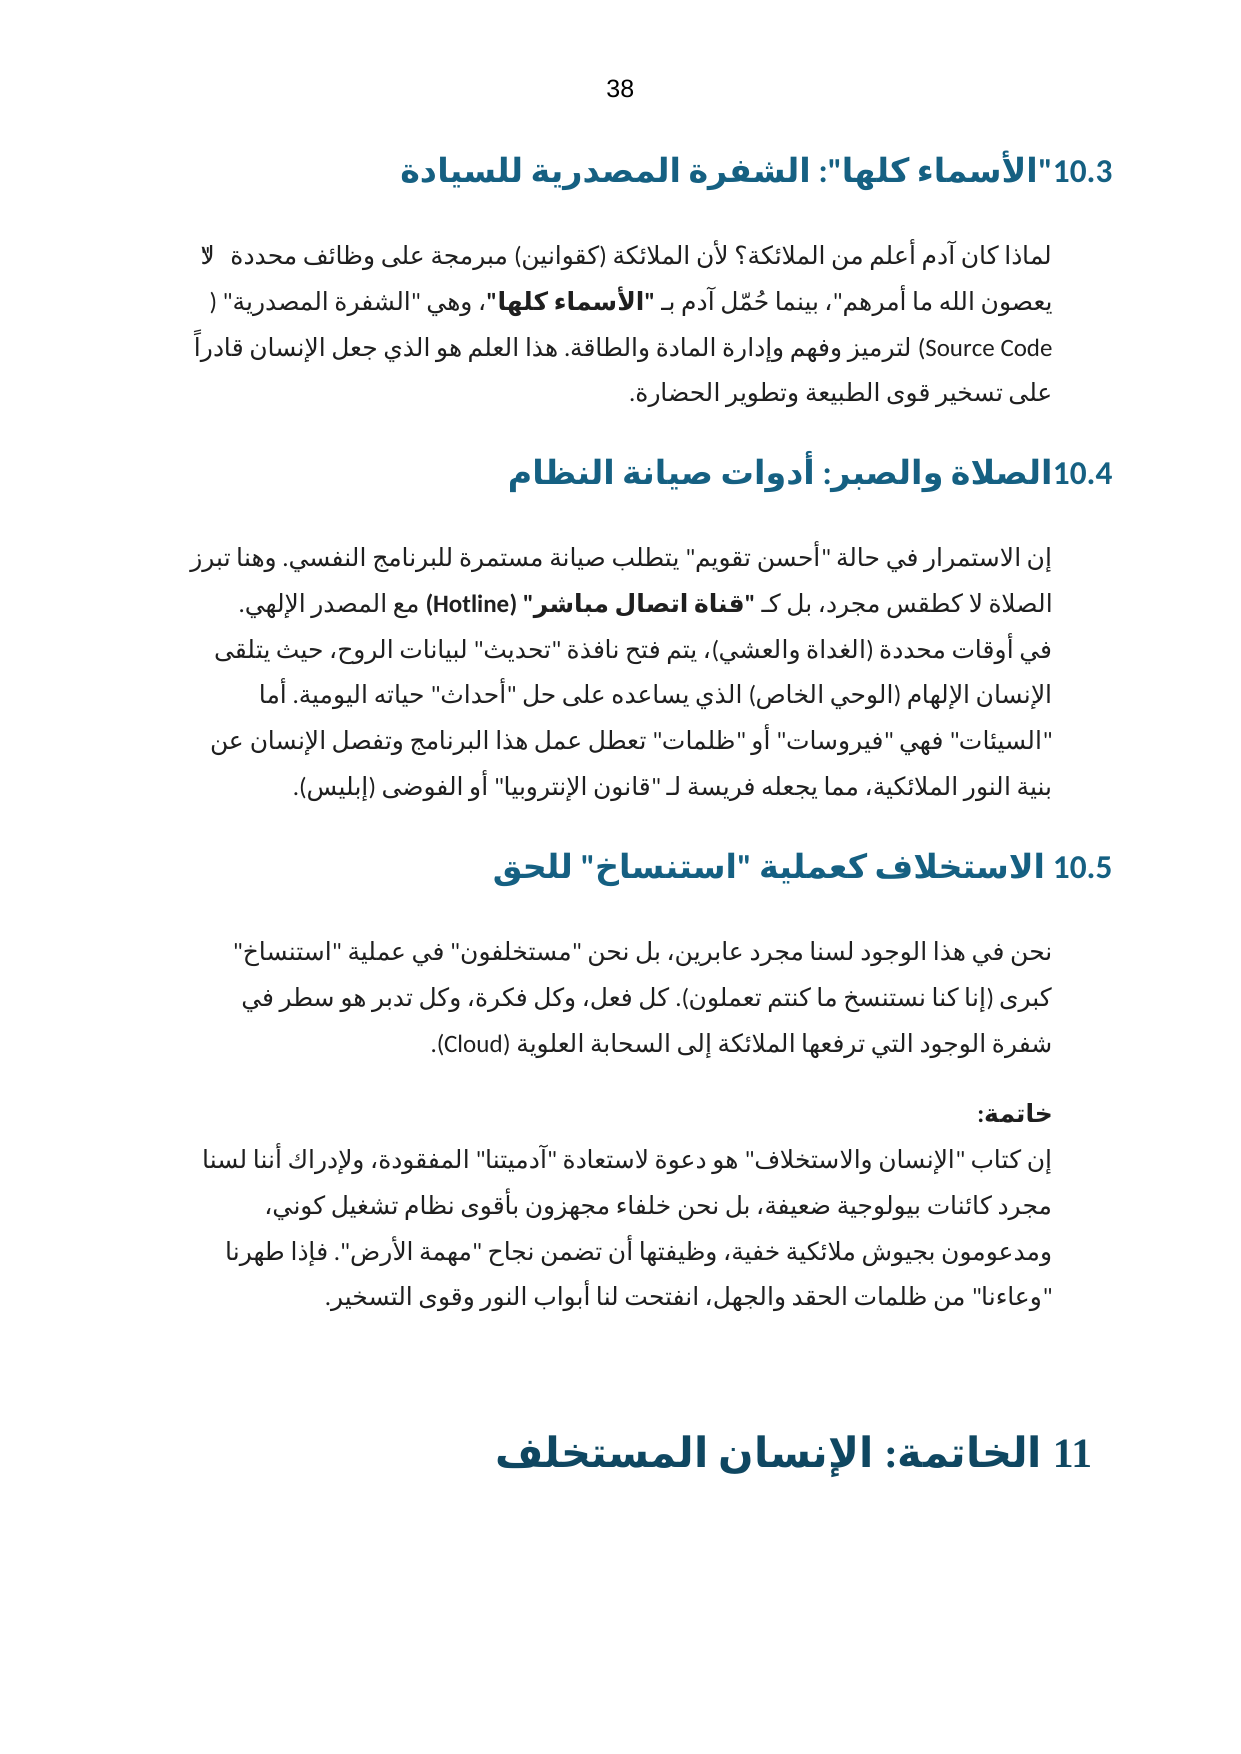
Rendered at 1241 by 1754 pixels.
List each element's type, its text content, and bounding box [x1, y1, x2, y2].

text لماذا كان آدم أعلم من الملائكة؟ لأن الملائكة (كقوانين) مبرمجة على وظائف محددة "لا يعصون الله ما أمرهم"، بينما حُمّل آدم بـ "الأسماء كلها"، وهي "الشفرة المصدرية" (Source Code) لترميز وفهم وإدارة المادة والطاقة. هذا العلم هو الذي جعل الإنسان قادراً على تسخير قوى الطبيعة وتطوير الحضارة. [187, 240, 1053, 408]
subtitle الخاتمة: الإنسان المستخلف [187, 1429, 1053, 1477]
subtitle الصلاة والصبر: أدوات صيانة النظام [187, 452, 1053, 493]
text خاتمة: [187, 1098, 1053, 1129]
subtitle الاستخلاف كعملية "استنساخ" للحق [187, 846, 1053, 887]
text إن كتاب "الإنسان والاستخلاف" هو دعوة لاستعادة "آدميتنا" المفقودة، ولإدراك أننا لسنا مجرد كائنات بيولوجية ضعيفة، بل نحن خلفاء مجهزون بأقوى نظام تشغيل كوني، ومدعومون بجيوش ملائكية خفية، وظيفتها أن تضمن نجاح "مهمة الأرض". فإذا طهرنا "وعاءنا" من ظلمات الحقد والجهل، انفتحت لنا أبواب النور وقوى التسخير. [187, 1144, 1053, 1312]
text نحن في هذا الوجود لسنا مجرد عابرين، بل نحن "مستخلفون" في عملية "استنساخ" كبرى (إنا كنا نستنسخ ما كنتم تعملون). كل فعل، وكل فكرة، وكل تدبر هو سطر في شفرة الوجود التي ترفعها الملائكة إلى السحابة العلوية (Cloud). [187, 936, 1053, 1058]
text إن الاستمرار في حالة "أحسن تقويم" يتطلب صيانة مستمرة للبرنامج النفسي. وهنا تبرز الصلاة لا كطقس مجرد، بل كـ "قناة اتصال مباشر" (Hotline) مع المصدر الإلهي. [187, 542, 1053, 619]
text في أوقات محددة (الغداة والعشي)، يتم فتح نافذة "تحديث" لبيانات الروح، حيث يتلقى الإنسان الإلهام (الوحي الخاص) الذي يساعده على حل "أحداث" حياته اليومية. أما "السيئات" فهي "فيروسات" أو "ظلمات" تعطل عمل هذا البرنامج وتفصل الإنسان عن بنية النور الملائكية، مما يجعله فريسة لـ "قانون الإنتروبيا" أو الفوضى (إبليس). [187, 634, 1053, 802]
subtitle "الأسماء كلها": الشفرة المصدرية للسيادة [187, 150, 1053, 191]
